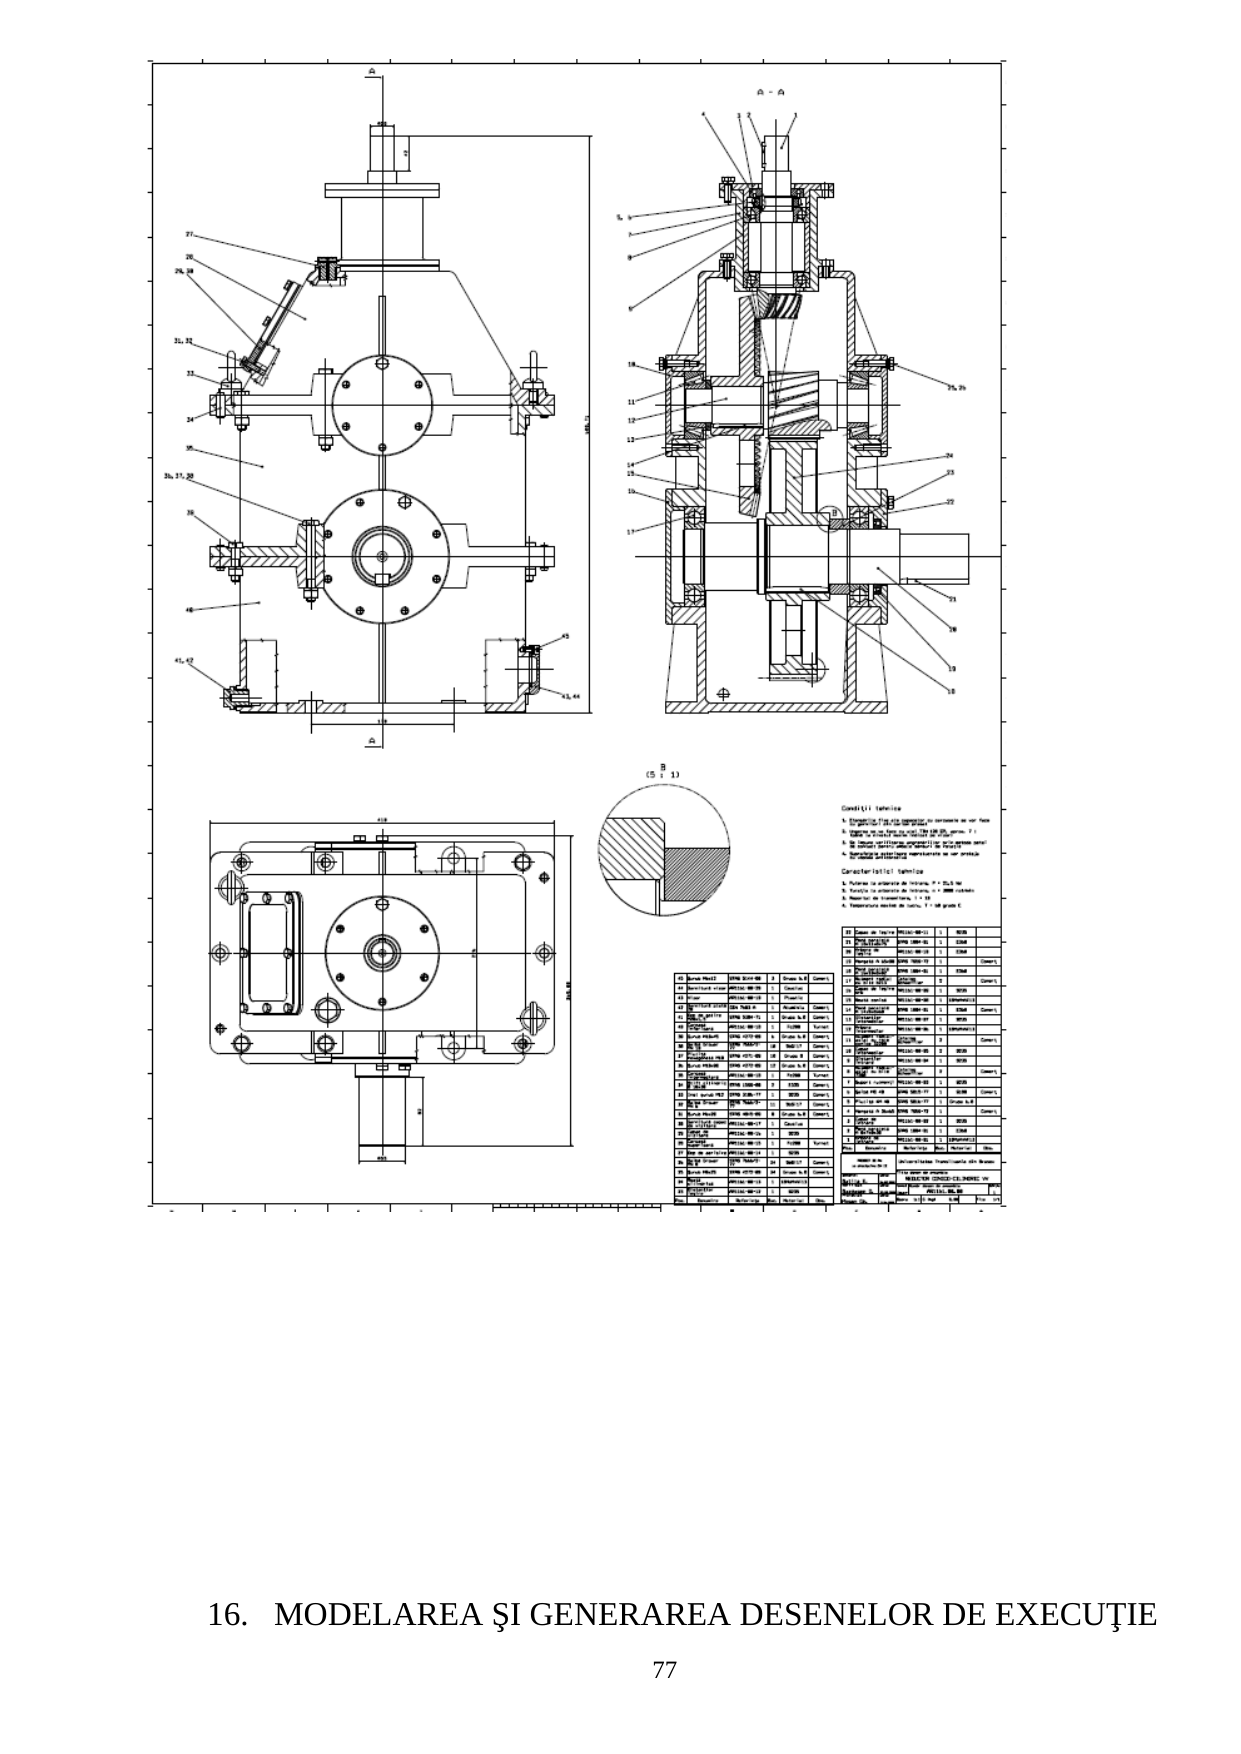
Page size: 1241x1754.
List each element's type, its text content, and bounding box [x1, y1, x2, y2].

picture [147, 59, 1007, 1212]
subtitle MODELAREA ŞI GENERAREA DESENELOR DE EXECUŢIE [207, 1594, 1181, 1632]
